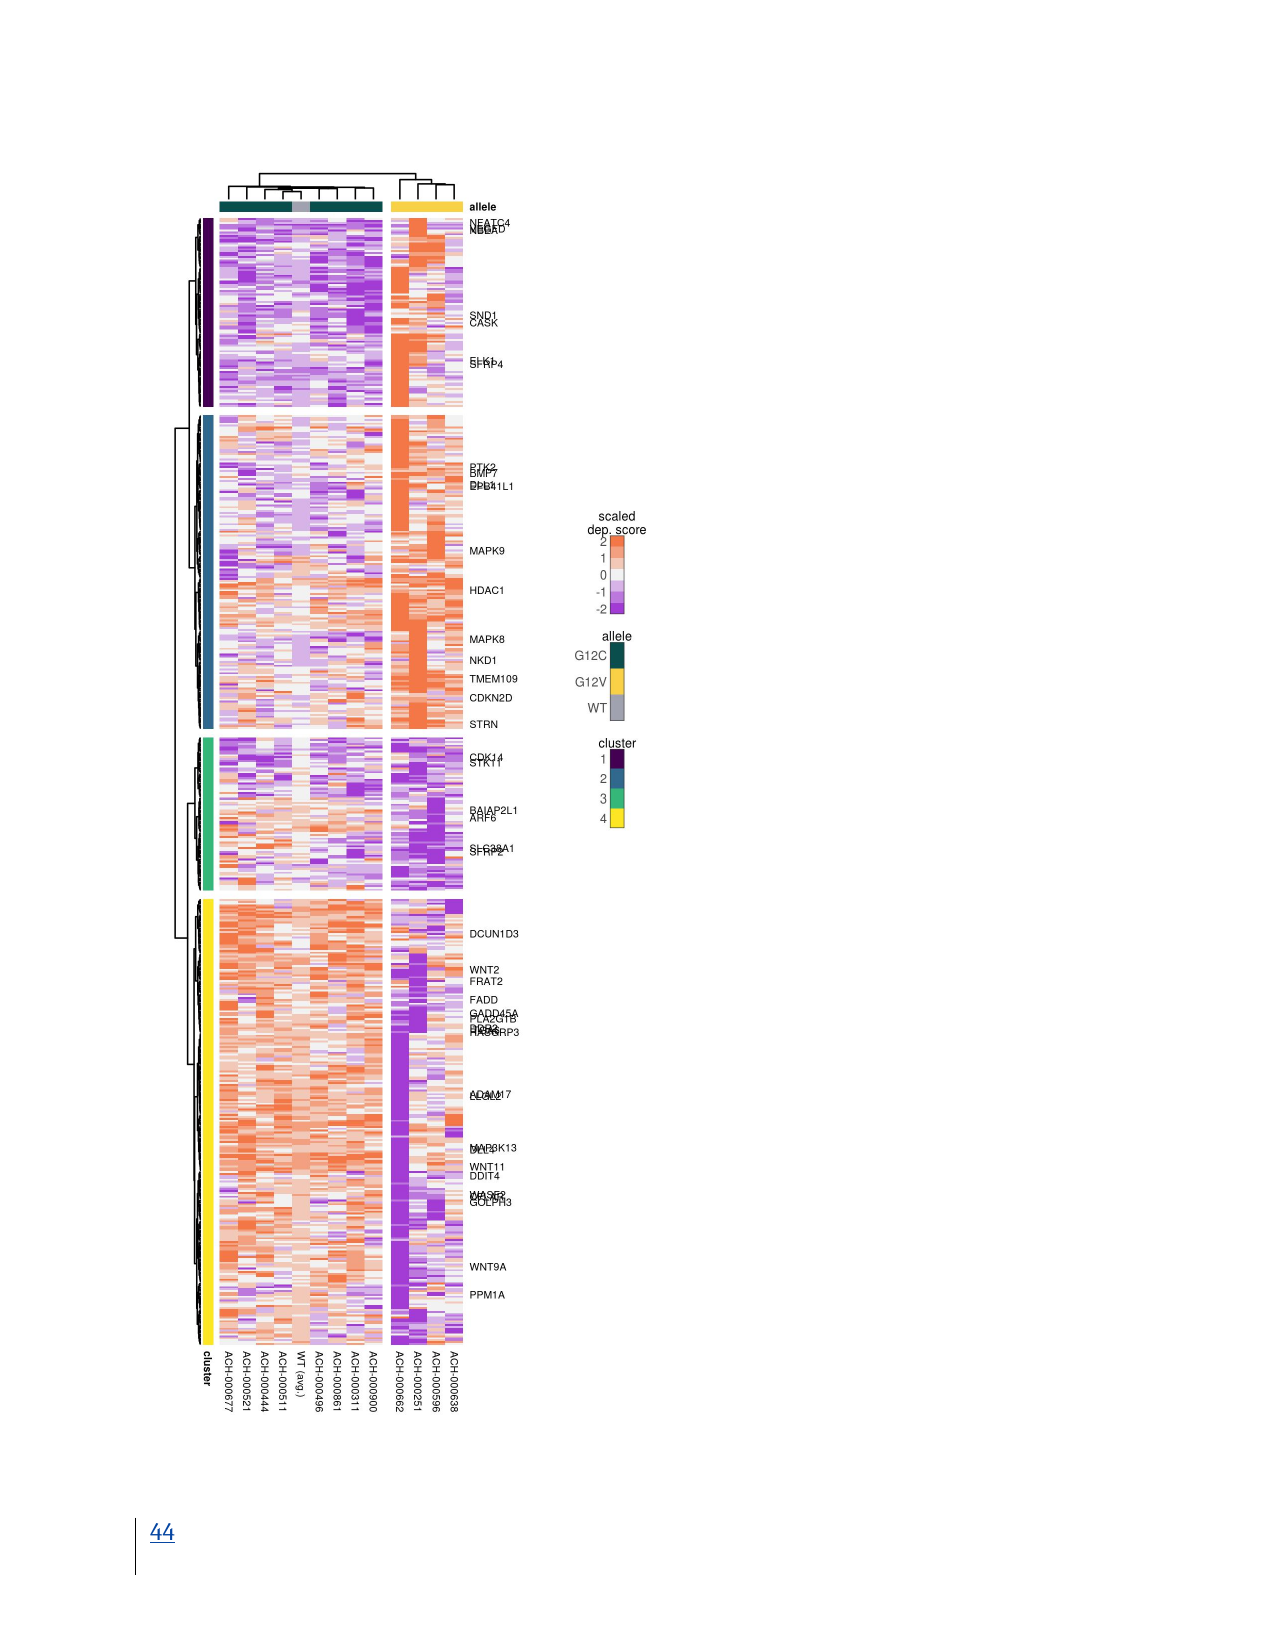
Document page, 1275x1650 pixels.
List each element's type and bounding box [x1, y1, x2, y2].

picture [150, 150, 670, 1450]
